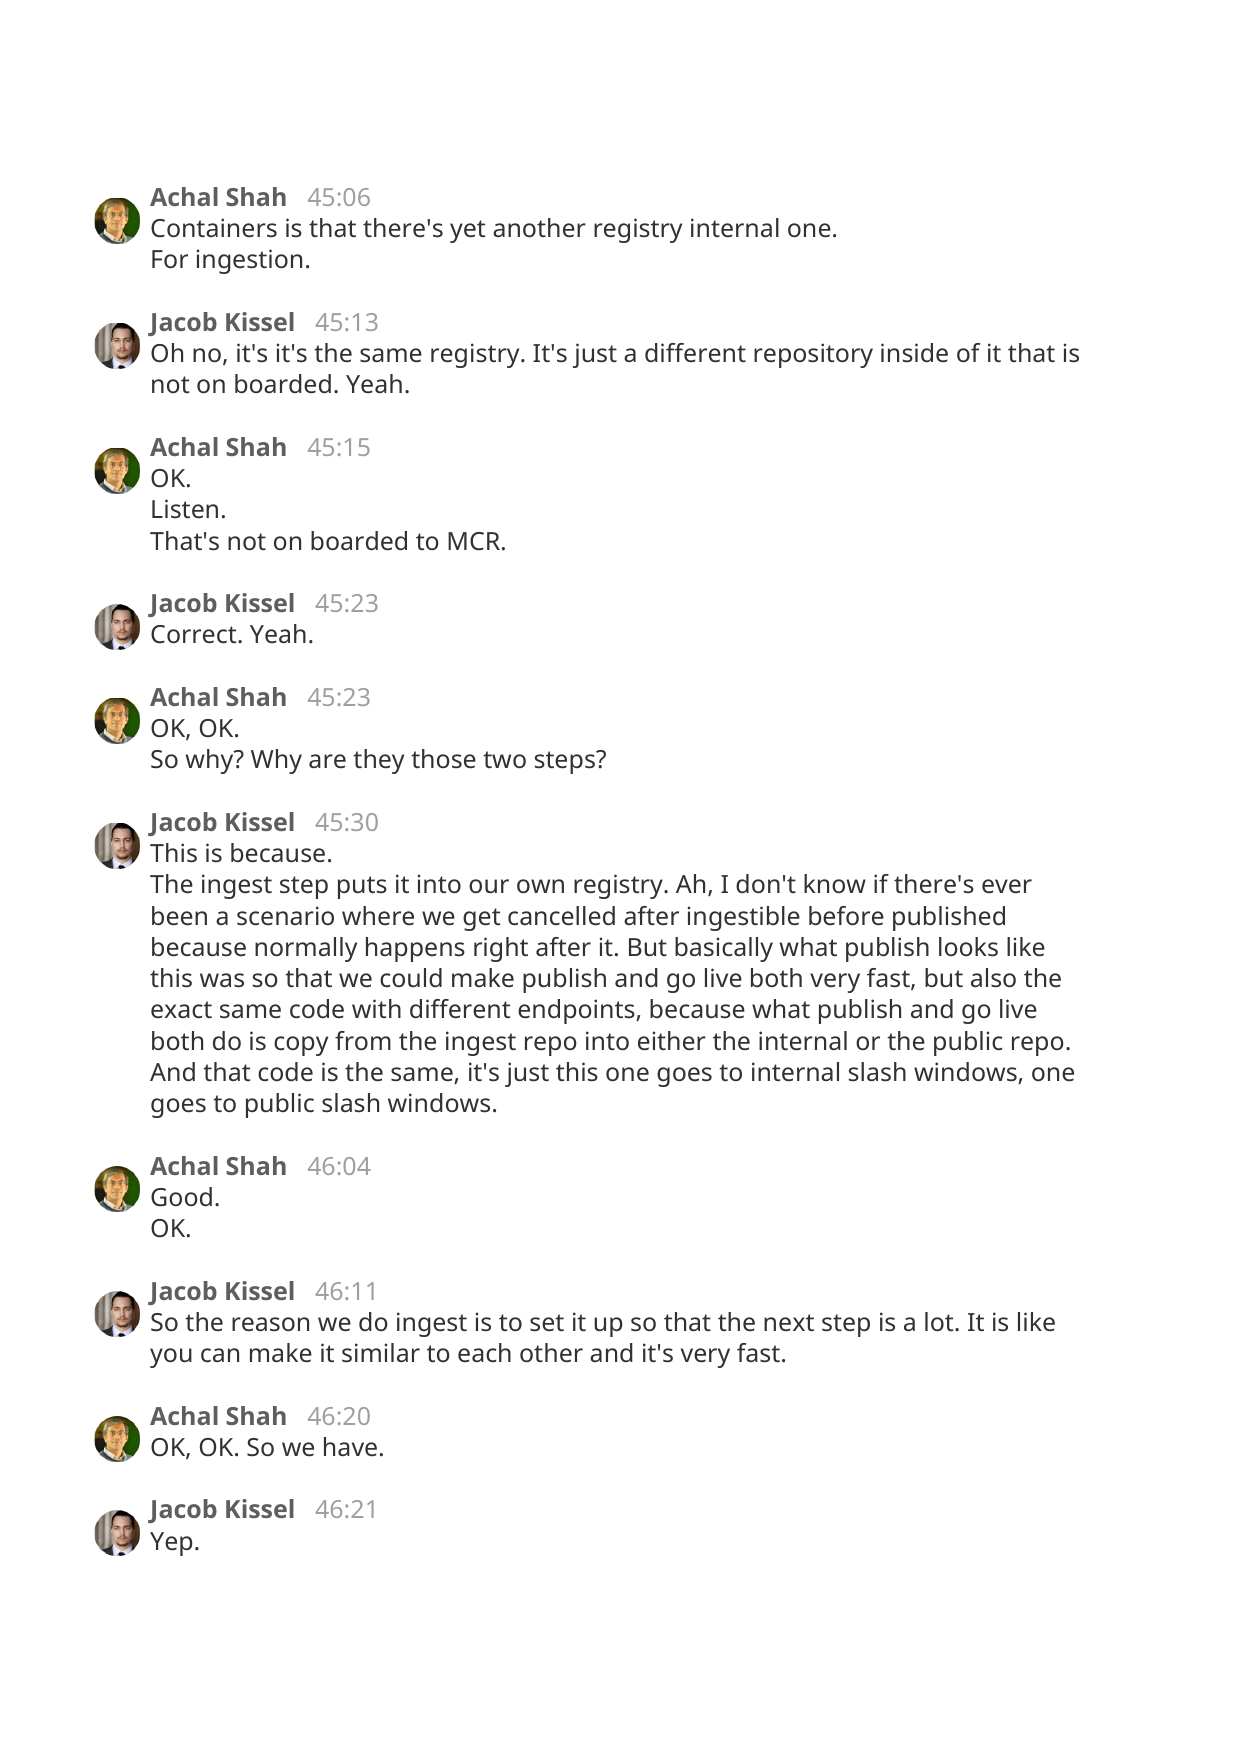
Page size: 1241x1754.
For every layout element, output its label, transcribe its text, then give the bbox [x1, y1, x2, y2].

text Jacob Kissel 46:11 So the reason we do ingest is to set it up so that the next step is a lot. It is like you can make it similar to each other and it's very fast. [150, 1244, 1090, 1369]
text Achal Shah 45:06 Containers is that there's yet another registry internal one. For ingestion. [150, 150, 1090, 275]
text Achal Shah 46:04 Good. OK. [150, 1119, 1090, 1244]
text Achal Shah 45:15 OK. Listen. That's not on boarded to MCR. [150, 400, 1090, 556]
picture [94, 1291, 140, 1337]
picture [94, 1416, 140, 1462]
text Jacob Kissel 45:13 Oh no, it's it's the same registry. It's just a different repository inside of it that is not on boarded. Yeah. [150, 275, 1090, 400]
text Jacob Kissel 45:23 Correct. Yeah. [150, 556, 1090, 650]
text Jacob Kissel 45:30 This is because. The ingest step puts it into our own registry. Ah, I don't know if there's ever been a scenario where we get cancelled after ingestible before published because normally happens right after it. But basically what publish looks like this was so that we could make publish and go live both very fast, but also the exact same code with different endpoints, because what publish and go live both do is copy from the ingest repo into either the internal or the public repo. And that code is the same, it's just this one goes to internal slash windows, one goes to public slash windows. [150, 775, 1090, 1119]
picture [94, 323, 140, 369]
picture [94, 698, 140, 744]
text Jacob Kissel 46:21 Yep. [150, 1462, 1090, 1556]
picture [94, 1510, 140, 1556]
picture [94, 1166, 140, 1212]
text Achal Shah 46:20 OK, OK. So we have. [150, 1369, 1090, 1462]
text Achal Shah 45:23 OK, OK. So why? Why are they those two steps? [150, 650, 1090, 775]
picture [94, 604, 140, 650]
picture [94, 198, 140, 244]
picture [94, 448, 140, 494]
picture [94, 823, 140, 869]
